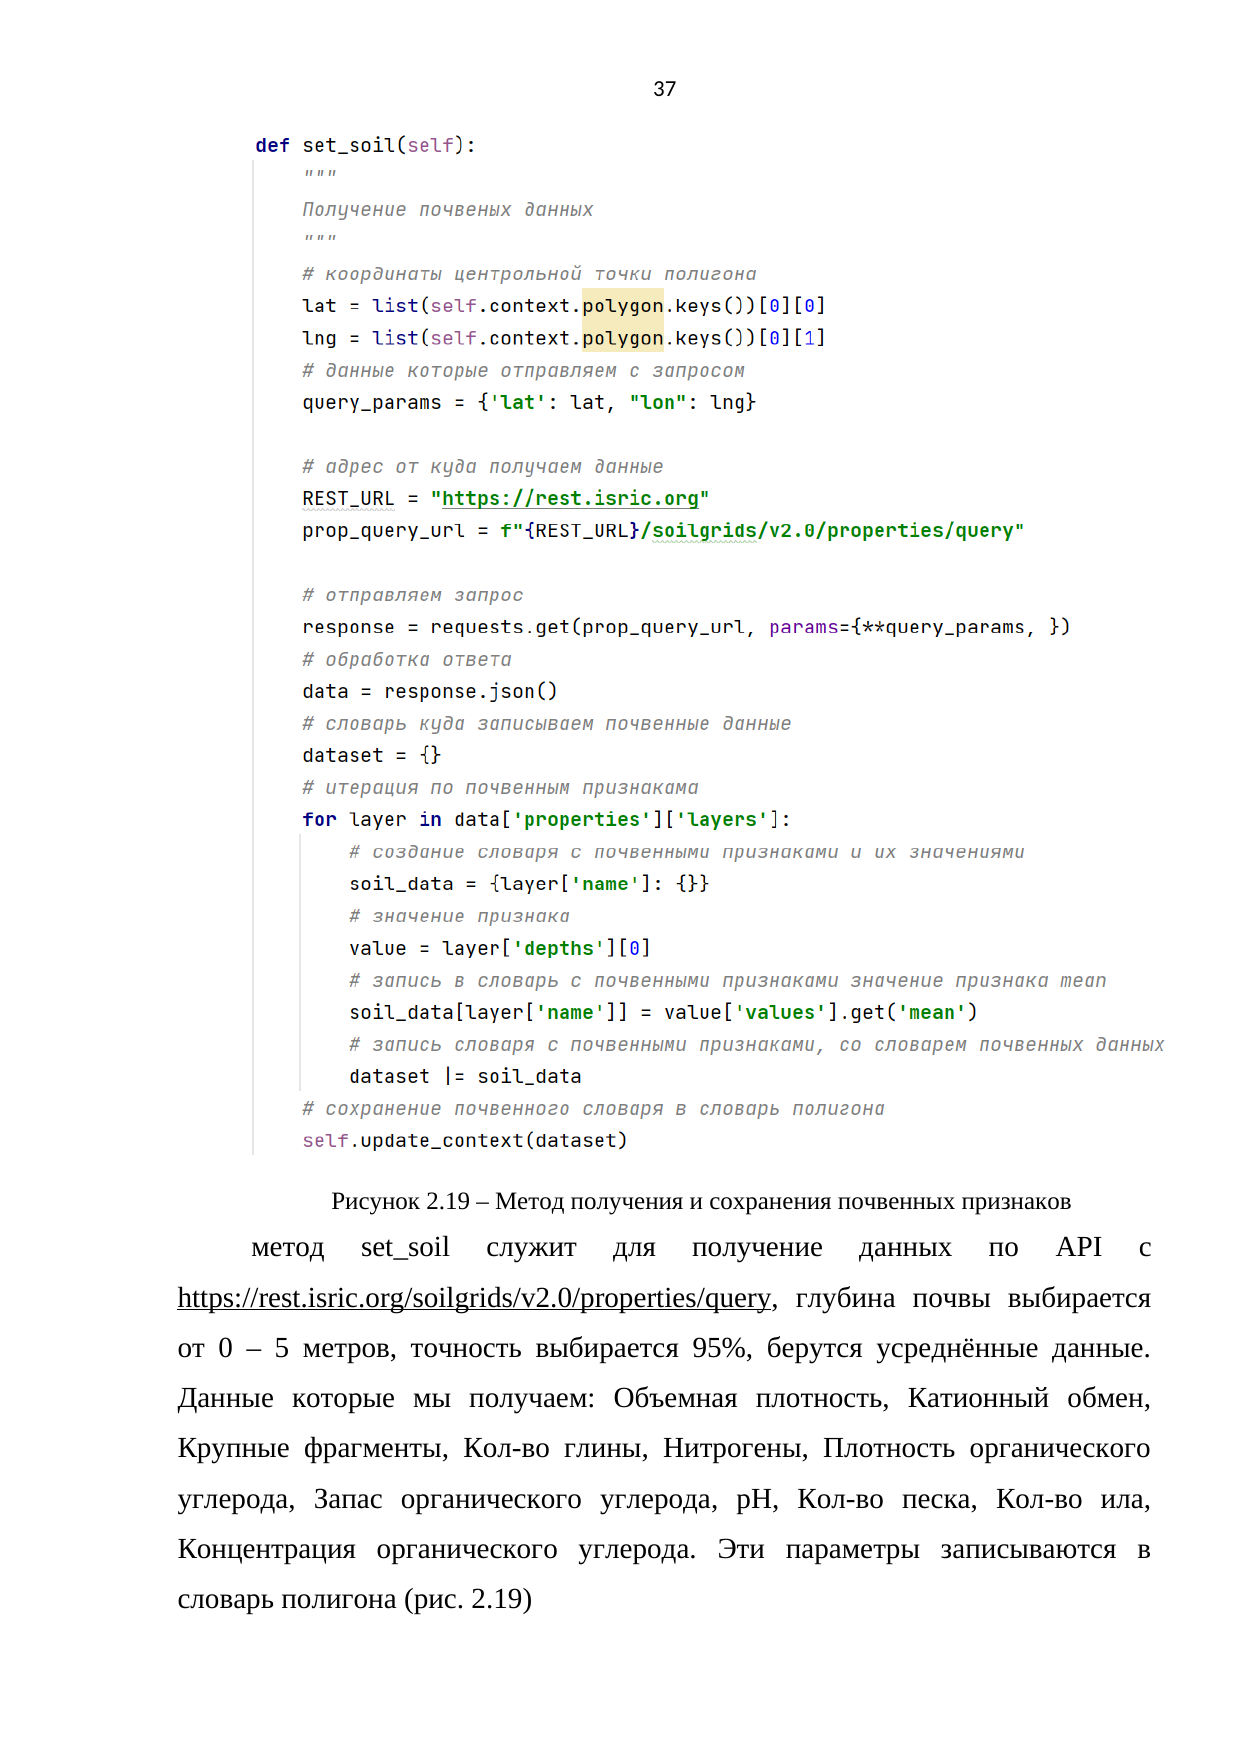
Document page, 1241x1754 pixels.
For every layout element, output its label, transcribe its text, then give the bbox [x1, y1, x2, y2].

text метод set_soil служит для получение данных по API с https://rest.isric.org/soilgrids/v2.0/properties/query, глубина почвы выбирается от 0 – 5 метров, точность выбирается 95%, берутся усреднённые данные. Данные которые мы получаем: Объемная плотность, Катионный обмен, Крупные фрагменты, Кол-во глины, Нитрогены, Плотность органического углерода, Запас органического углерода, рН, Кол-во песка, Кол-во ила, Концентрация органического углерода. Эти параметры записываются в словарь полигона (рис. 2.19) [177, 1229, 1152, 1615]
picture [251, 130, 1195, 1173]
text Рисунок 2.19 – Метод получения и сохранения почвенных признаков [177, 1186, 1152, 1215]
